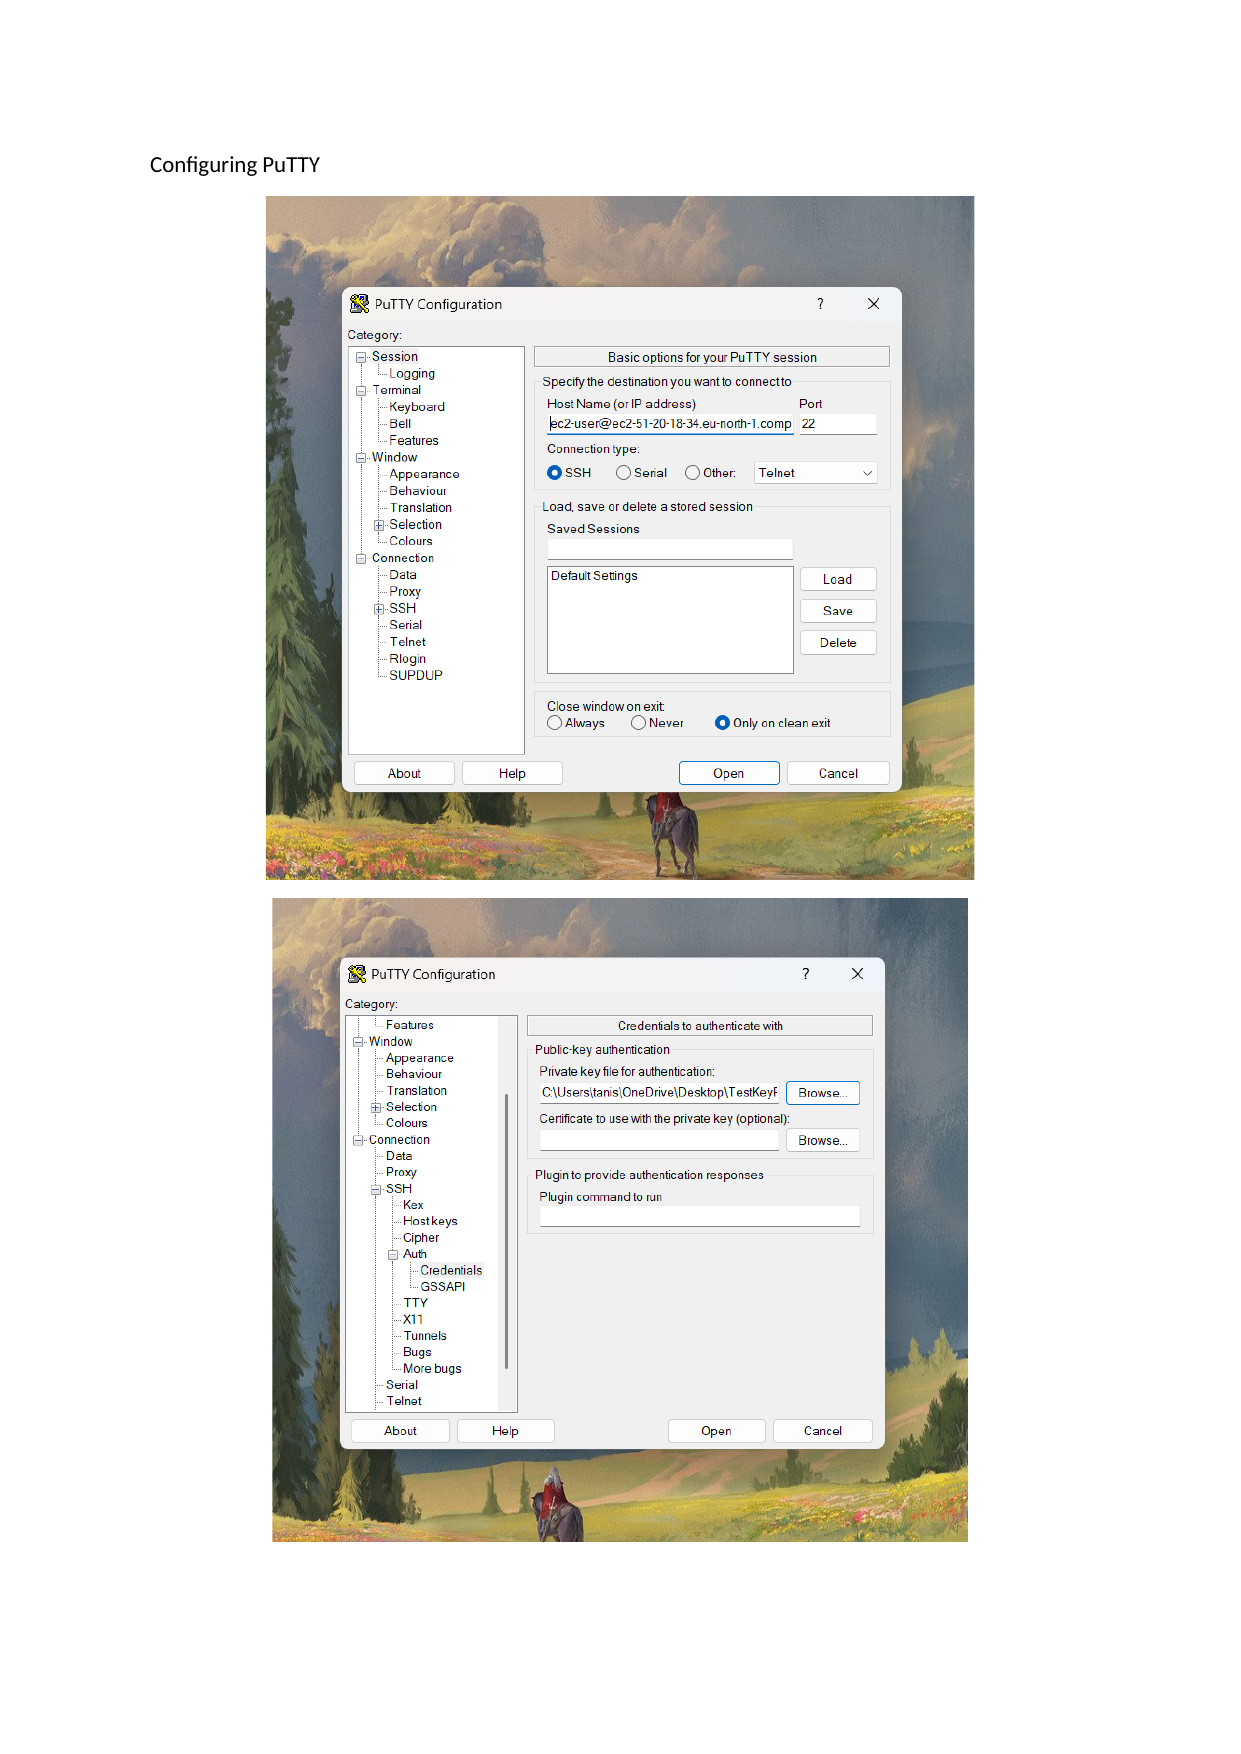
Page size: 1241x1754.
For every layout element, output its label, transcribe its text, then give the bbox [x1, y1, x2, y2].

picture [265, 196, 975, 880]
text Configuring PuTTY [150, 150, 1090, 178]
picture [272, 898, 968, 1542]
